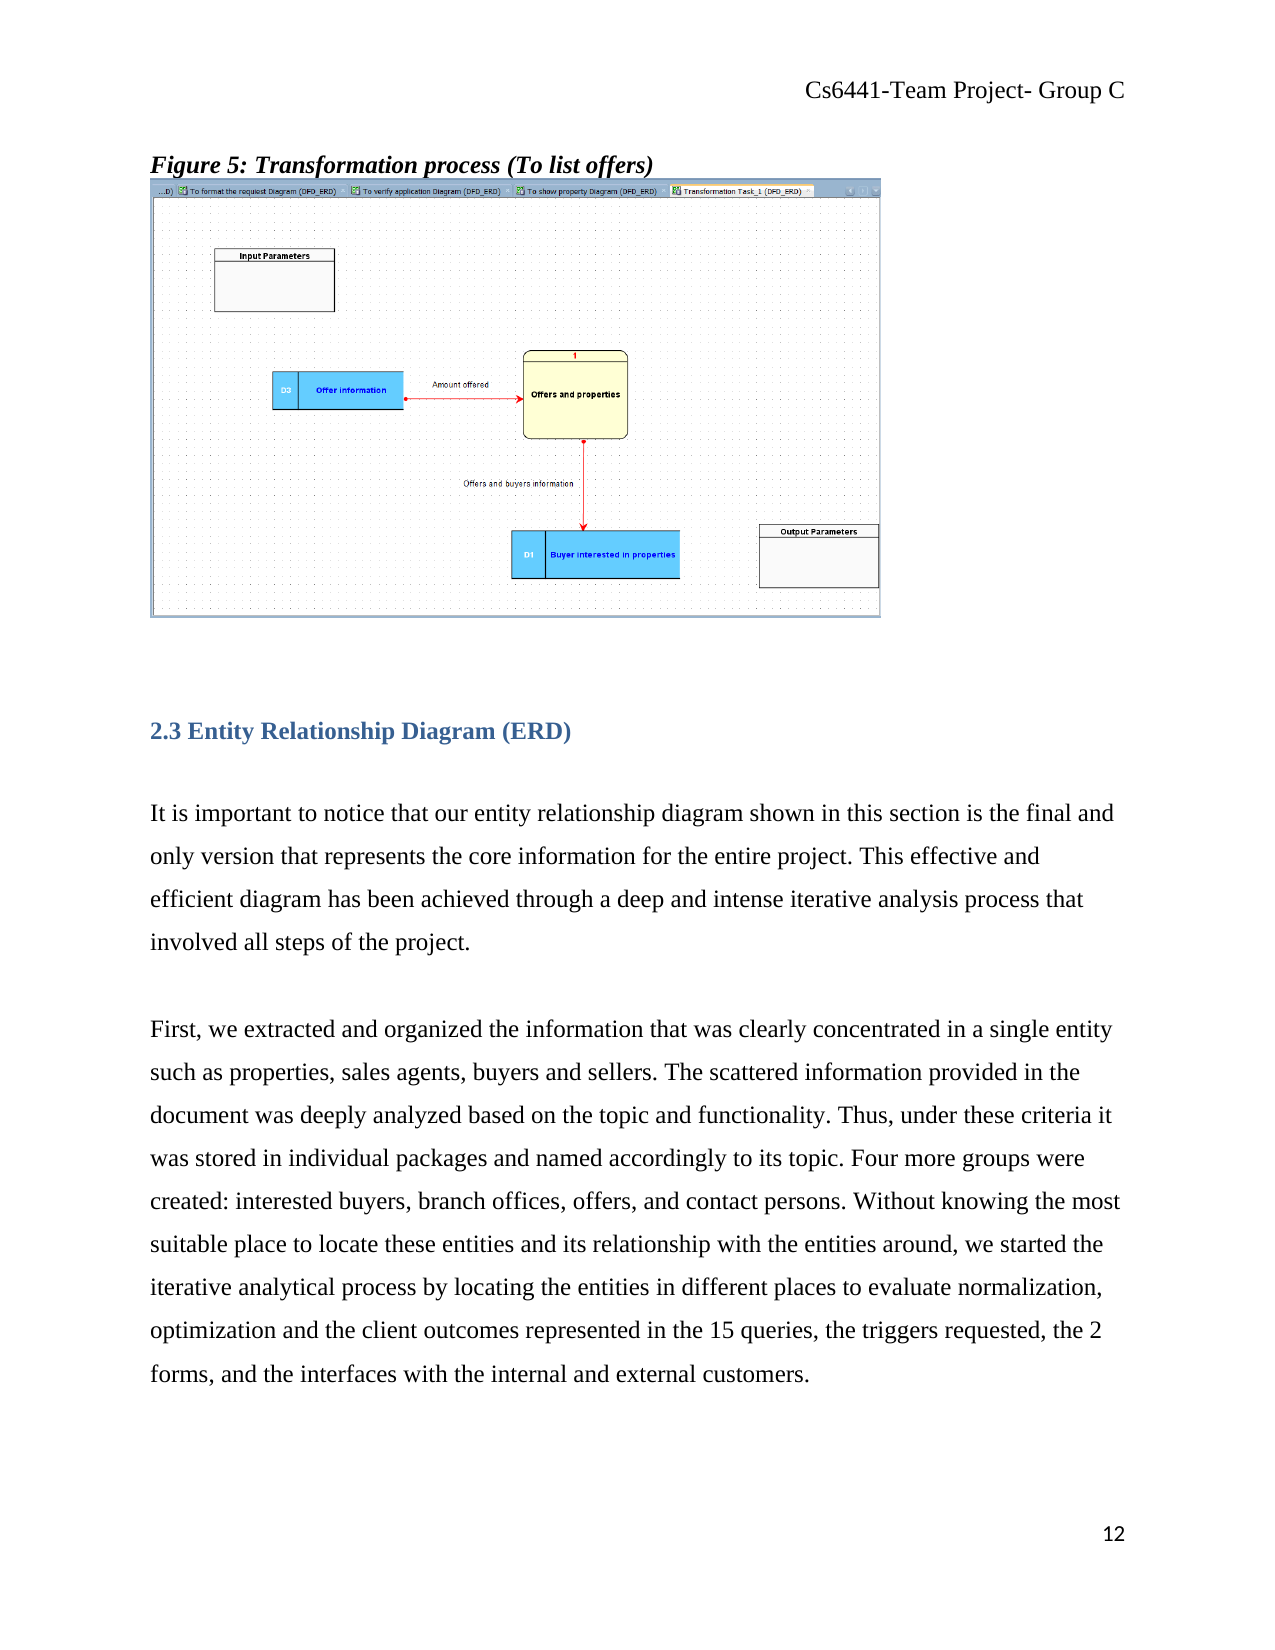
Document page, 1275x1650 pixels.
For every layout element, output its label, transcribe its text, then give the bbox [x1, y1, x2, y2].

text It is important to notice that our entity relationship diagram shown in this section is the final and only version that represents the core information for the entire project. This effective and efficient diagram has been achieved through a deep and intense iterative analysis process that involved all steps of the project. [150, 798, 1125, 956]
text First, we extracted and organized the information that was clearly concentrated in a single entity such as properties, sales agents, buyers and sellers. The scattered information provided in the document was deeply analyzed based on the topic and functionality. Thus, under these criteria it was stored in individual packages and named accordingly to its topic. Four more groups were created: interested buyers, branch offices, offers, and contact persons. Without knowing the most suitable place to locate these entities and its relationship with the entities around, we started the iterative analytical process by locating the entities in different places to evaluate normalization, optimization and the client outcomes represented in the 15 queries, the triggers requested, the 2 forms, and the interfaces with the internal and external customers. [150, 1014, 1125, 1387]
text Figure 5: Transformation process (To list offers) [150, 150, 1125, 179]
subtitle 2.3 Entity Relationship Diagram (ERD) [150, 716, 1125, 745]
picture [150, 178, 881, 618]
